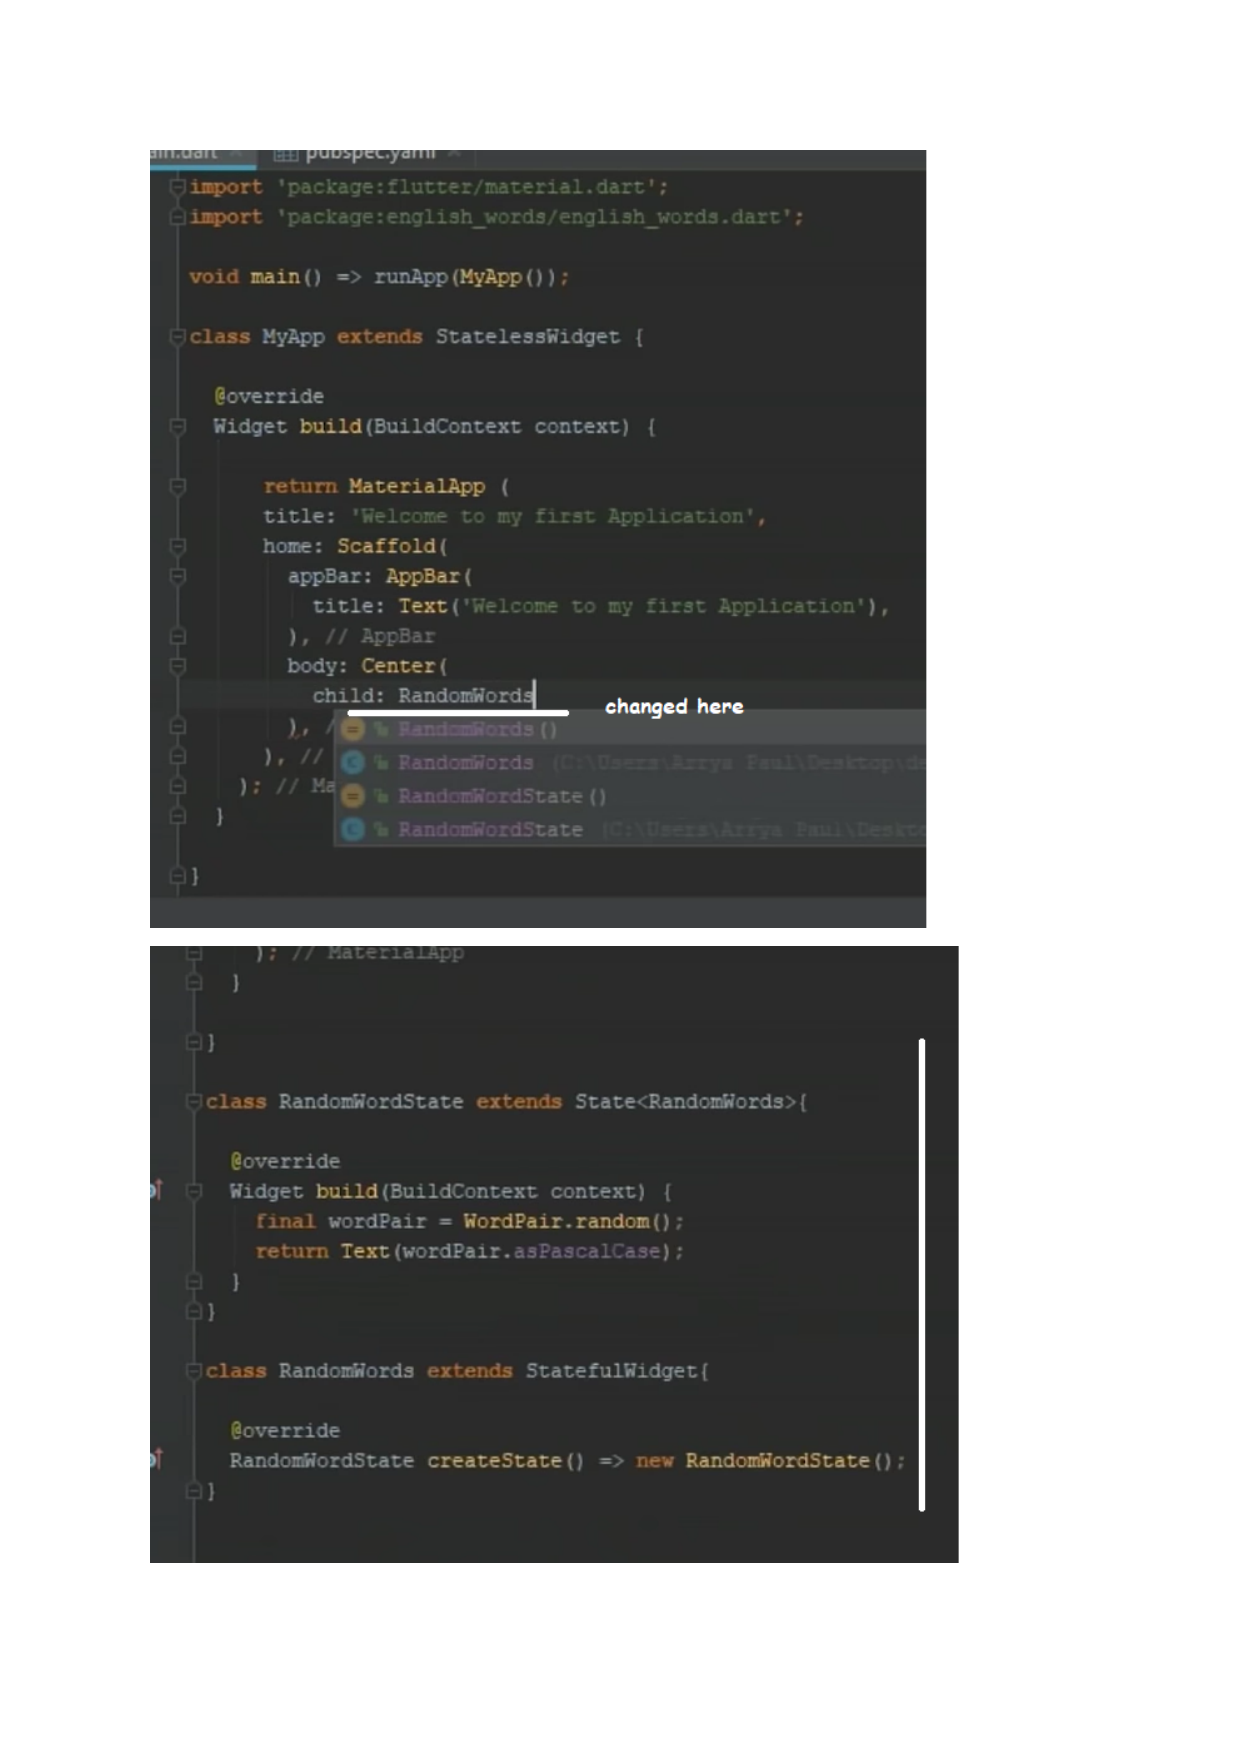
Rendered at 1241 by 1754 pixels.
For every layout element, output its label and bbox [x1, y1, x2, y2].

picture [150, 946, 959, 1563]
picture [150, 150, 927, 928]
